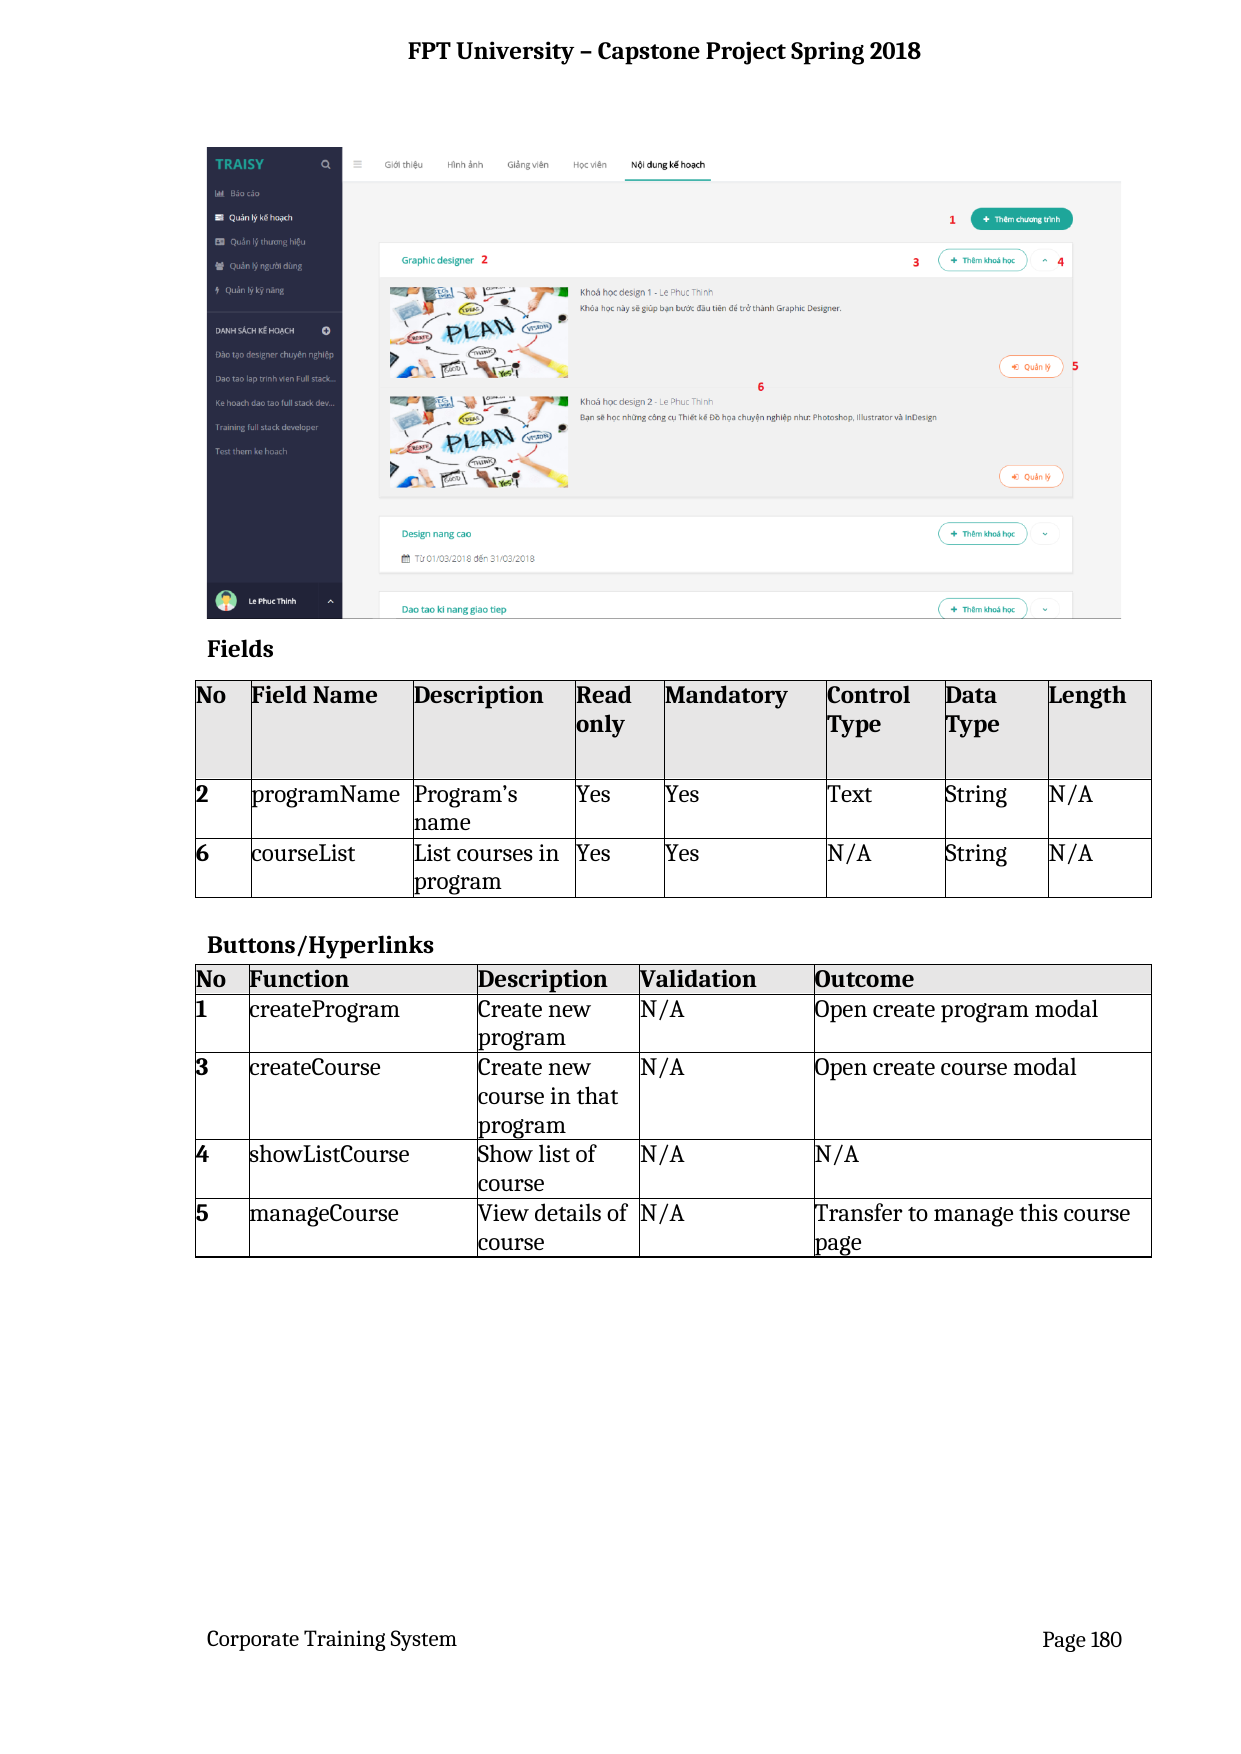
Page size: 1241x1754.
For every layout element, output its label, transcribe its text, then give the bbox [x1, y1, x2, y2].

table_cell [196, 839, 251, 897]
picture [206, 147, 1122, 619]
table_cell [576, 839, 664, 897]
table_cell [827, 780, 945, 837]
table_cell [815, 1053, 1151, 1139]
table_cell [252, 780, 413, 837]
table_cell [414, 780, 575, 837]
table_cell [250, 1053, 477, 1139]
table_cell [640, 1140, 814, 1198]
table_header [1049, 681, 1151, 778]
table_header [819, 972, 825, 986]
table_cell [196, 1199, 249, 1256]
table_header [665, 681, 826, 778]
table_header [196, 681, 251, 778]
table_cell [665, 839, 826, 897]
text Fields [207, 635, 1122, 663]
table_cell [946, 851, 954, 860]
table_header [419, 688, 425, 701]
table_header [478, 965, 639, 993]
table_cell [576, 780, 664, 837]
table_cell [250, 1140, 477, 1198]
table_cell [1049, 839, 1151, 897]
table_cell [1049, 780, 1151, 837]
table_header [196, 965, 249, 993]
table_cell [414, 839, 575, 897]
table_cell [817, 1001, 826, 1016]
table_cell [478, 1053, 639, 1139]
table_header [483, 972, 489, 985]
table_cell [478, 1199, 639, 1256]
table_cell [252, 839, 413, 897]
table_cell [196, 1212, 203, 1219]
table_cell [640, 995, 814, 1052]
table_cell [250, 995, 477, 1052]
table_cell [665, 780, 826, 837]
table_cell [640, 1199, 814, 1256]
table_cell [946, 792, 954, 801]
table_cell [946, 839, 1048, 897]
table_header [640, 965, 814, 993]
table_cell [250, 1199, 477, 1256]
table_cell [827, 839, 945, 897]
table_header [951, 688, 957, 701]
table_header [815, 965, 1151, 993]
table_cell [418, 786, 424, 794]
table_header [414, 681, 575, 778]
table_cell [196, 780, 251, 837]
text Buttons/Hyperlinks [207, 931, 1122, 959]
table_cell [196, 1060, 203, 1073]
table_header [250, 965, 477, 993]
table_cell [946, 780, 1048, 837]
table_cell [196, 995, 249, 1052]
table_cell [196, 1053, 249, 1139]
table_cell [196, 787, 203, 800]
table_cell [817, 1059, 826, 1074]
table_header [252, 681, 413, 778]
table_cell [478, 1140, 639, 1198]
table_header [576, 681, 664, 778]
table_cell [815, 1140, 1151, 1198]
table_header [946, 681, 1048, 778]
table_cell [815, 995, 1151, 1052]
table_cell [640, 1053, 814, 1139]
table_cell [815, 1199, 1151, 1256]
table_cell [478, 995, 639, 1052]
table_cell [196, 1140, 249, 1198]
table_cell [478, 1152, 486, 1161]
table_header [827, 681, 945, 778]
